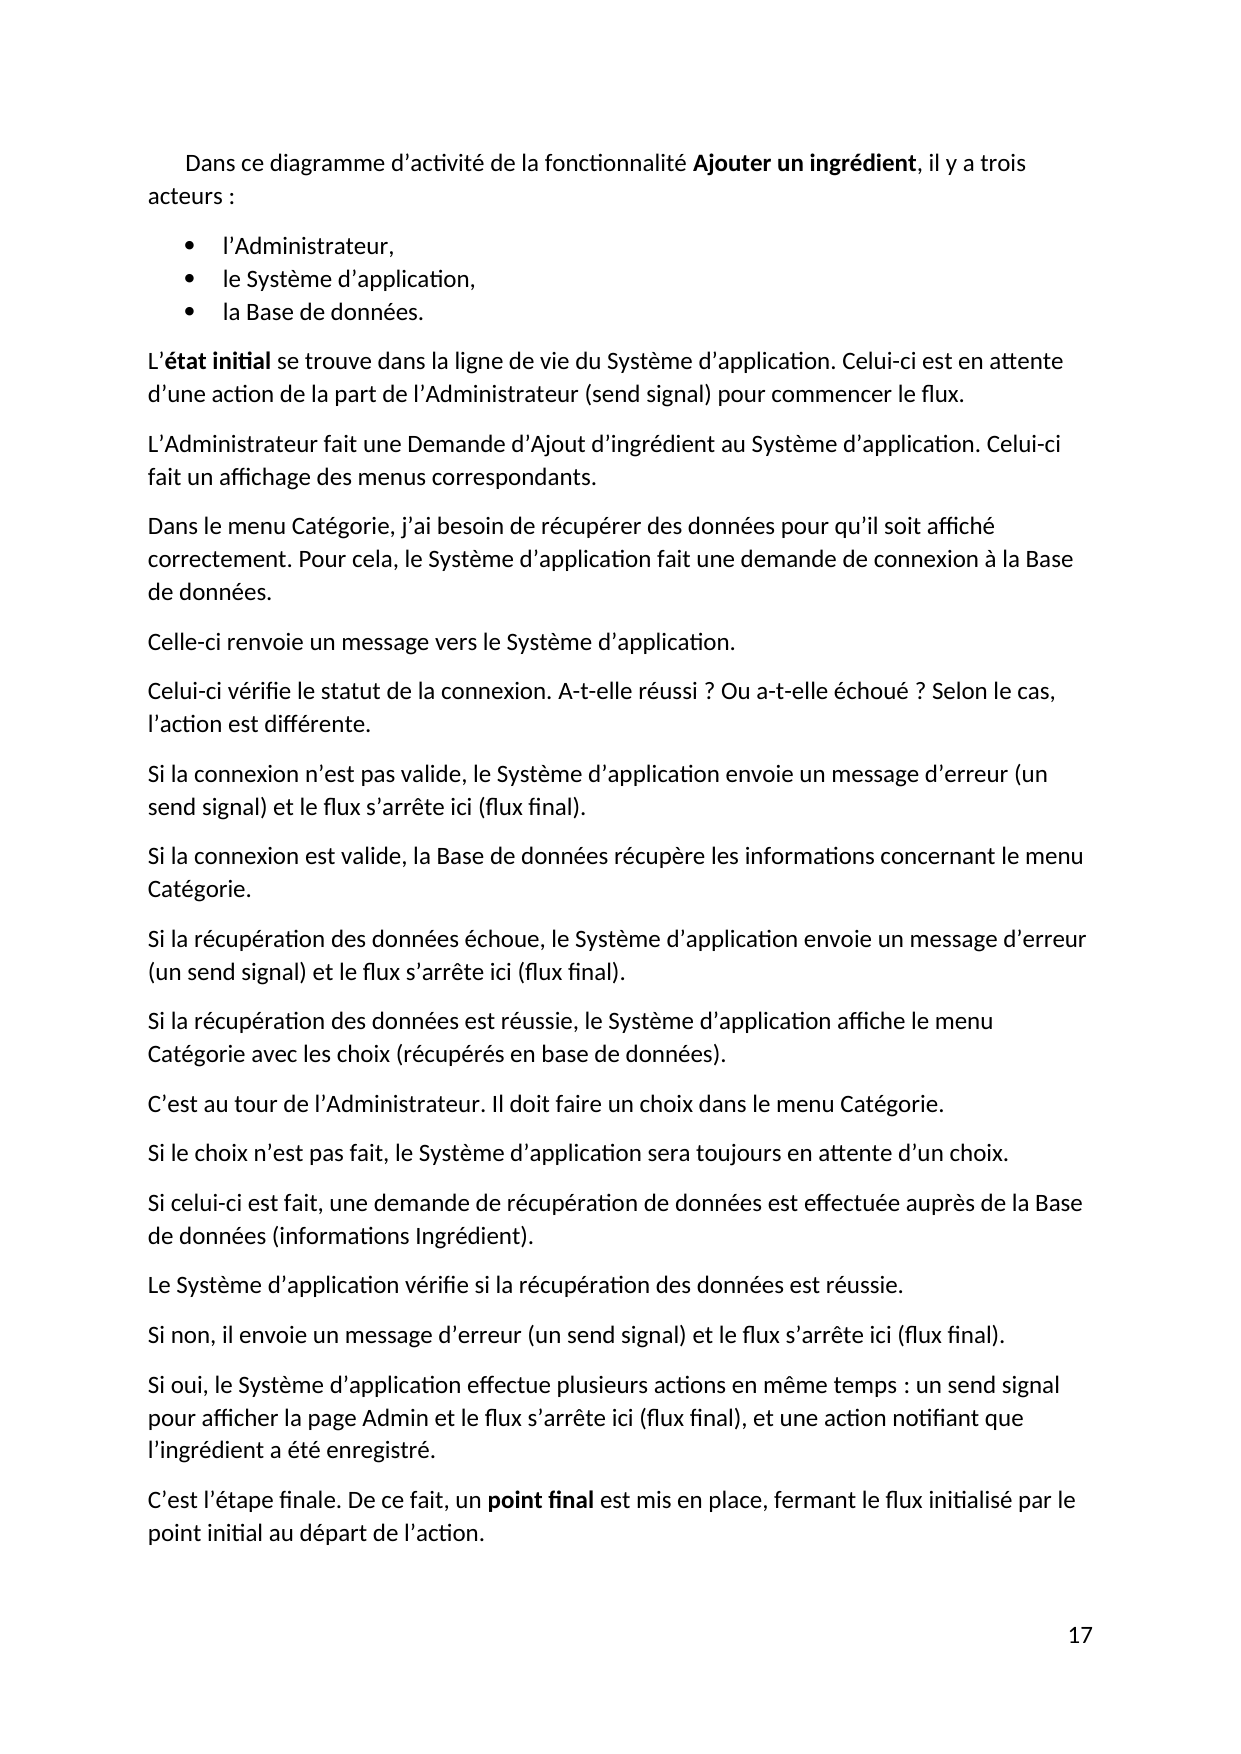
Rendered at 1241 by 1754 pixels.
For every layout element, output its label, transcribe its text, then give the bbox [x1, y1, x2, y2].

text C’est au tour de l’Administrateur. Il doit faire un choix dans le menu Catégorie. [148, 1088, 1093, 1118]
text Si oui, le Système d’application effectue plusieurs actions en même temps : un send signal pour afficher la page Admin et le flux s’arrête ici (flux final), et une action notifiant que l’ingrédient a été enregistré. [148, 1369, 1093, 1465]
text Dans ce diagramme d’activité de la fonctionnalité Ajouter un ingrédient, il y a trois acteurs : [148, 148, 1093, 211]
text Si le choix n’est pas fait, le Système d’application sera toujours en attente d’un choix. [148, 1138, 1093, 1168]
text Si celui-ci est fait, une demande de récupération de données est effectuée auprès de la Base de données (informations Ingrédient). [148, 1187, 1093, 1251]
text C’est l’étape finale. De ce fait, un point final est mis en place, fermant le flux initialisé par le point initial au départ de l’action. [148, 1484, 1093, 1548]
list la Base de données. [185, 296, 1093, 326]
text Si la connexion n’est pas valide, le Système d’application envoie un message d’erreur (un send signal) et le flux s’arrête ici (flux final). [148, 758, 1093, 821]
list l’Administrateur, [185, 230, 1093, 261]
list le Système d’application, [185, 263, 1093, 293]
text Le Système d’application vérifie si la récupération des données est réussie. [148, 1270, 1093, 1300]
text Si la connexion est valide, la Base de données récupère les informations concernant le menu Catégorie. [148, 841, 1093, 904]
text Si non, il envoie un message d’erreur (un send signal) et le flux s’arrête ici (flux final). [148, 1319, 1093, 1350]
text Si la récupération des données échoue, le Système d’application envoie un message d’erreur (un send signal) et le flux s’arrête ici (flux final). [148, 923, 1093, 986]
text Celui-ci vérifie le statut de la connexion. A-t-elle réussi ? Ou a-t-elle échoué ? Selon le cas, l’action est différente. [148, 676, 1093, 739]
text Celle-ci renvoie un message vers le Système d’application. [148, 626, 1093, 656]
text Dans le menu Catégorie, j’ai besoin de récupérer des données pour qu’il soit affiché correctement. Pour cela, le Système d’application fait une demande de connexion à la Base de données. [148, 511, 1093, 607]
text L’état initial se trouve dans la ligne de vie du Système d’application. Celui-ci est en attente d’une action de la part de l’Administrateur (send signal) pour commencer le flux. [148, 346, 1093, 409]
text Si la récupération des données est réussie, le Système d’application affiche le menu Catégorie avec les choix (récupérés en base de données). [148, 1006, 1093, 1069]
text L’Administrateur fait une Demande d’Ajout d’ingrédient au Système d’application. Celui-ci fait un affichage des menus correspondants. [148, 428, 1093, 491]
